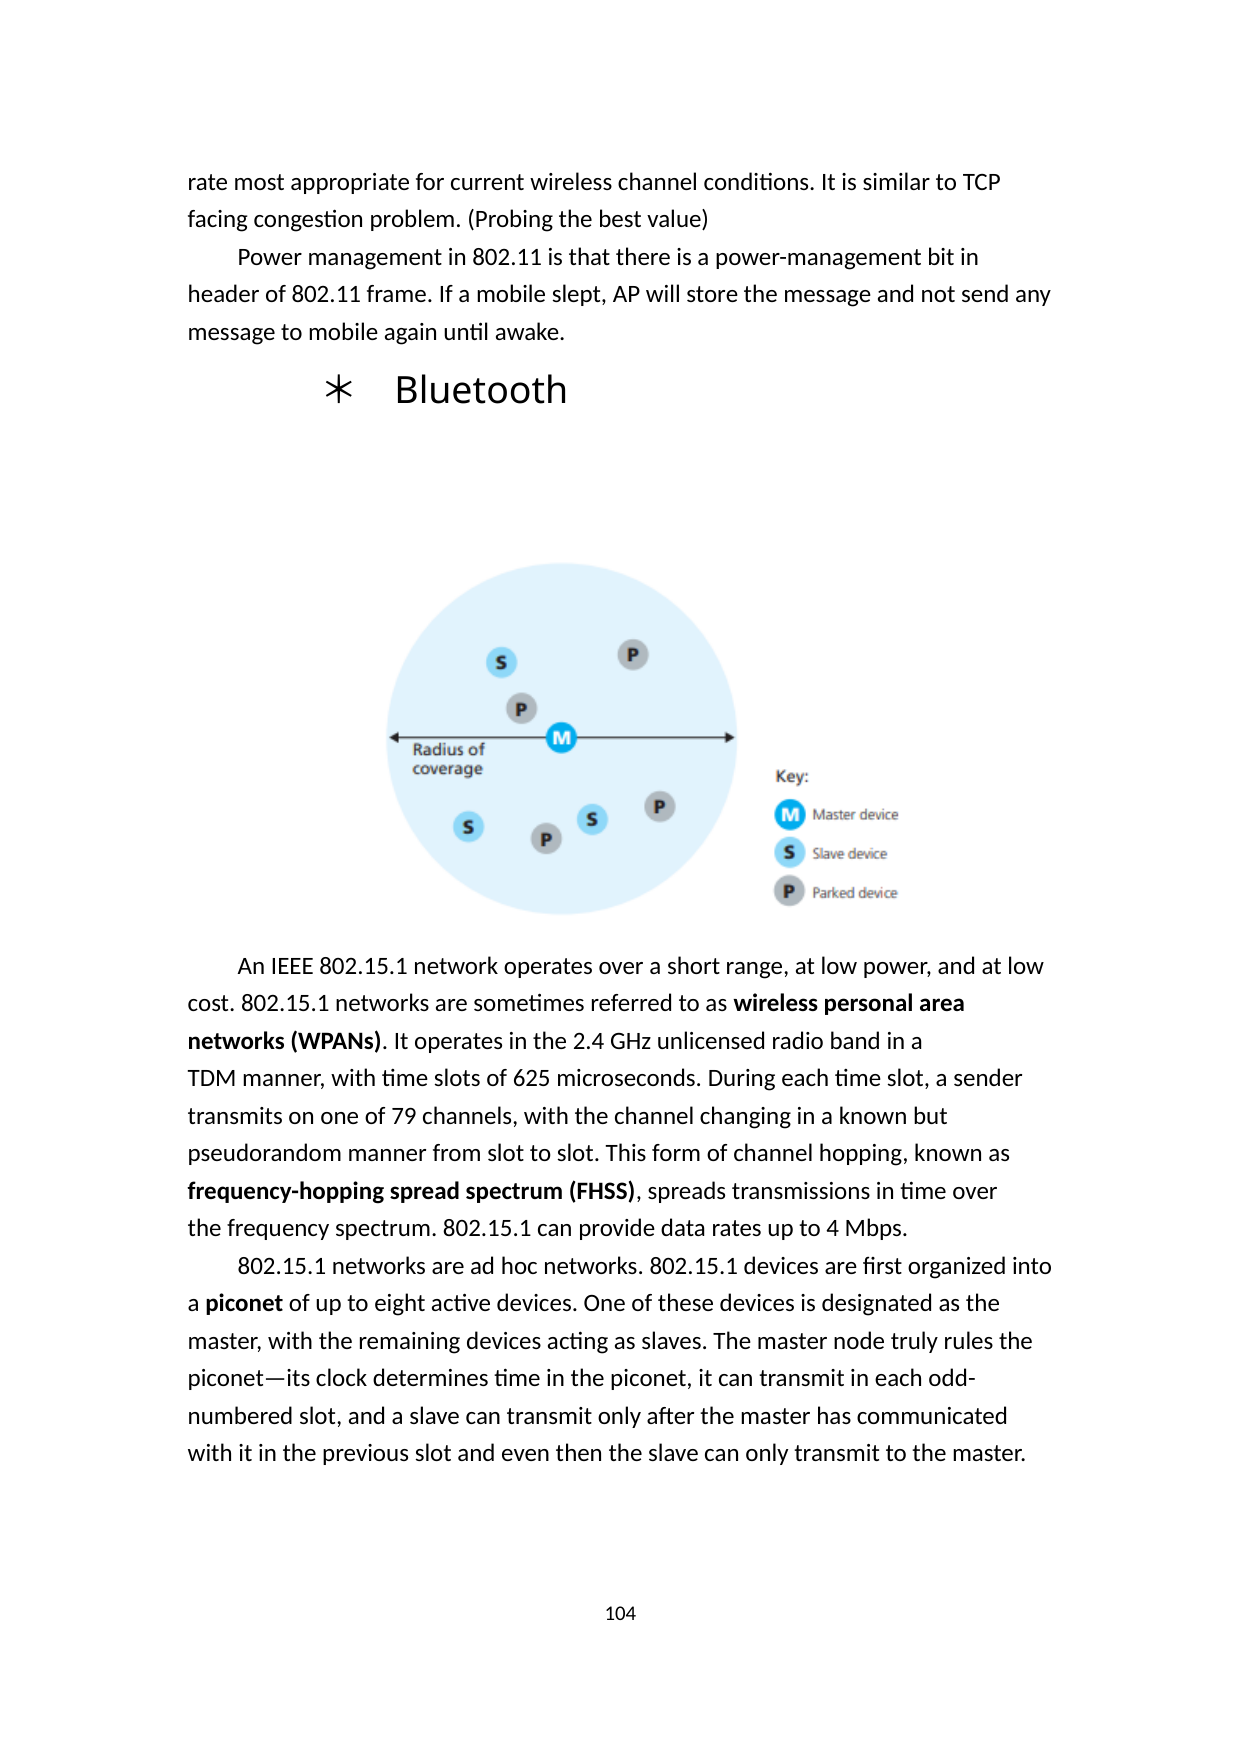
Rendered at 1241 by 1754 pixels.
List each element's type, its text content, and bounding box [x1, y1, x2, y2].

text with it in the previous slot and even then the slave can only transmit to the master. [187, 1434, 1053, 1471]
text 802.15.1 networks are ad hoc networks. 802.15.1 devices are first organized into a piconet of up to eight active devices. One of these devices is designated as the master, with the remaining devices acting as slaves. The master node truly rules the piconet—its clock determines time in the piconet, it can transmit in each odd-numbered slot, and a slave can transmit only after the master has communicated [187, 1246, 1053, 1434]
text transmits on one of 79 channels, with the channel changing in a known but pseudorandom manner from slot to slot. This form of channel hopping, known as [187, 1096, 1053, 1171]
text the frequency spectrum. 802.15.1 can provide data rates up to 4 Mbps. [187, 1209, 1053, 1246]
text An IEEE 802.15.1 network operates over a short range, at low power, and at low [187, 946, 1053, 984]
text Power management in 802.11 is that there is a power-management bit in header of 802.11 frame. If a mobile slept, AP will store the message and not send any message to mobile again until awake. [187, 237, 1053, 350]
text cost. 802.15.1 networks are sometimes referred to as wireless personal area networks (WPANs). It operates in the 2.4 GHz unlicensed radio band in a [187, 984, 1053, 1059]
subtitle Bluetooth [320, 350, 1053, 425]
picture [366, 533, 924, 928]
text frequency-hopping spread spectrum (FHSS), spreads transmissions in time over [187, 1171, 1053, 1209]
text TDM manner, with time slots of 625 microseconds. During each time slot, a sender [187, 1059, 1053, 1096]
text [187, 162, 1053, 237]
